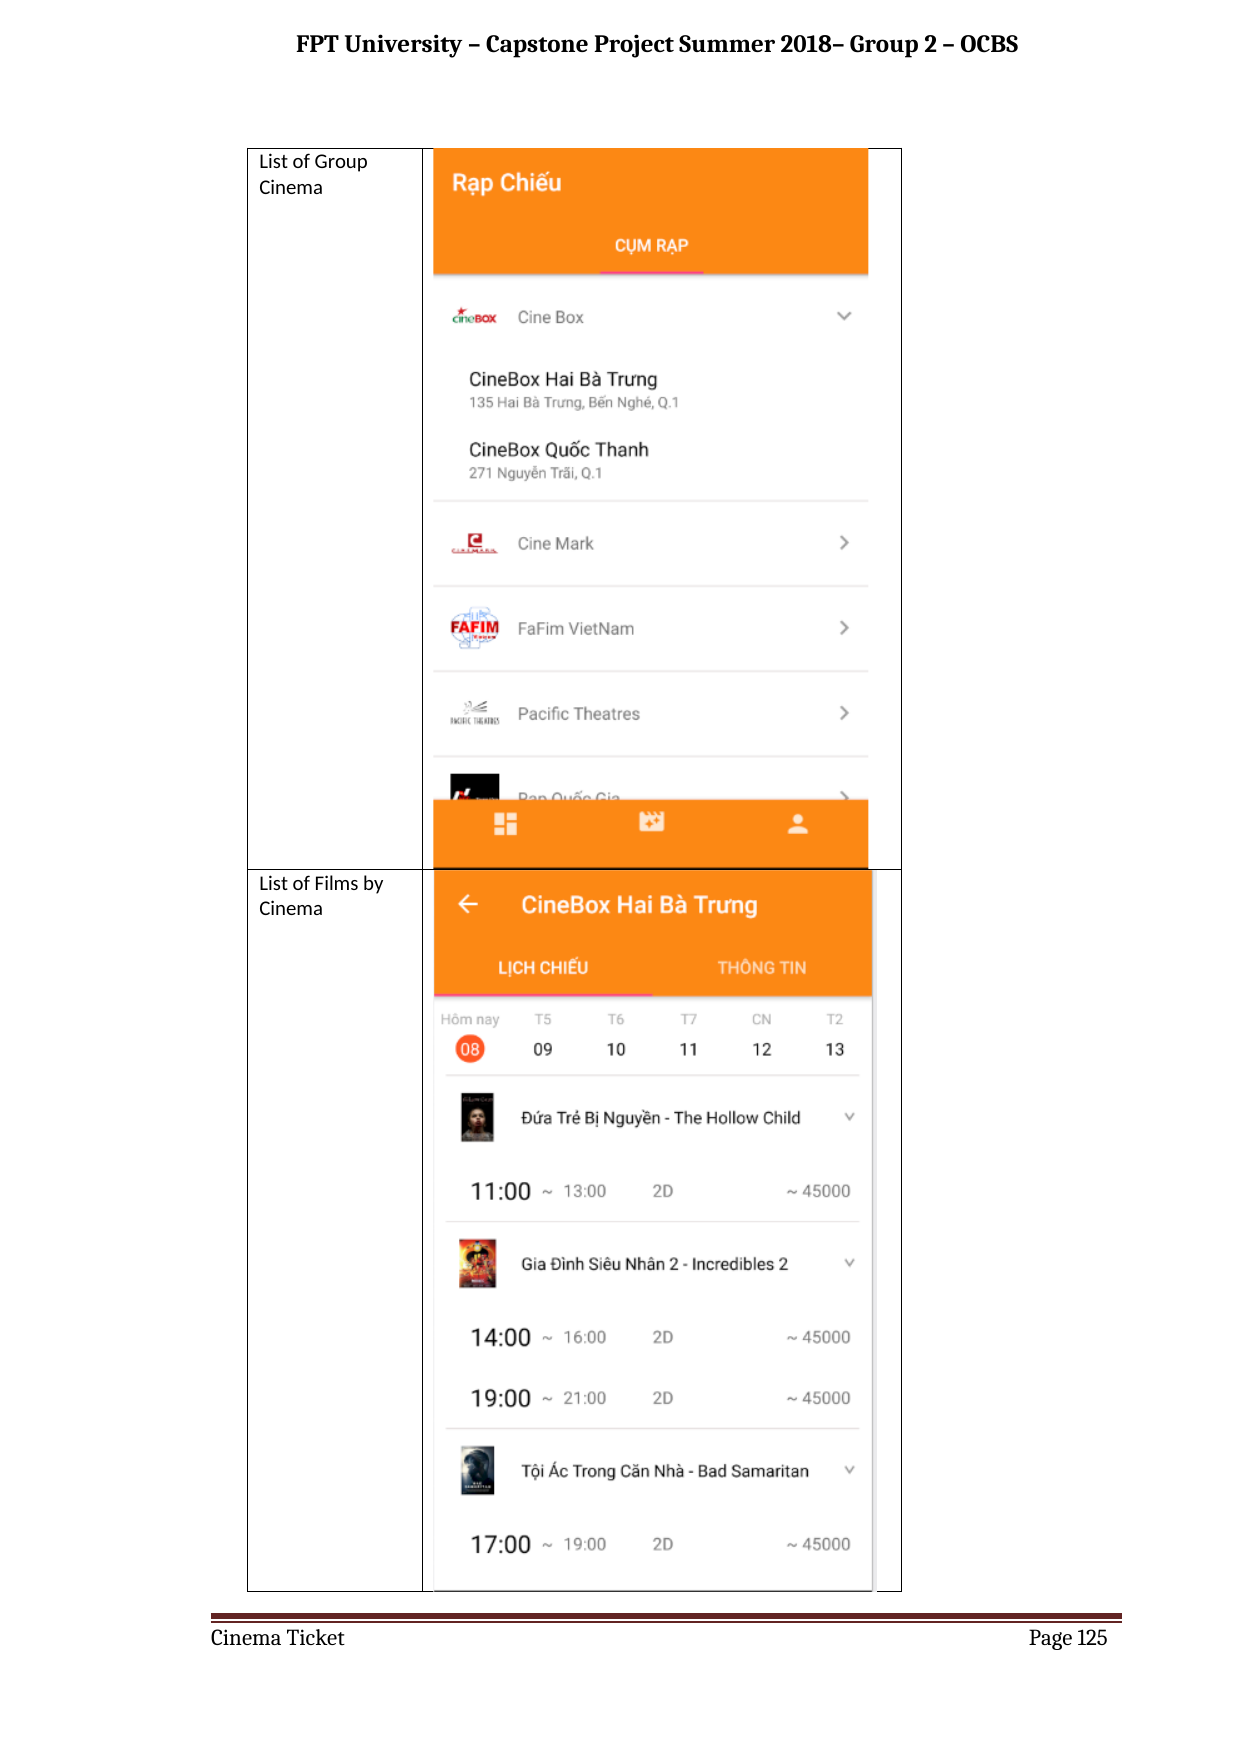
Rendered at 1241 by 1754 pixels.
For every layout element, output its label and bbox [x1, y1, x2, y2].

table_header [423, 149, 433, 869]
picture [433, 148, 869, 869]
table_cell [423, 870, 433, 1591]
picture [433, 870, 877, 1592]
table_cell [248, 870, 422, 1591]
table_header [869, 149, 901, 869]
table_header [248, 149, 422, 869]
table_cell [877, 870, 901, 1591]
